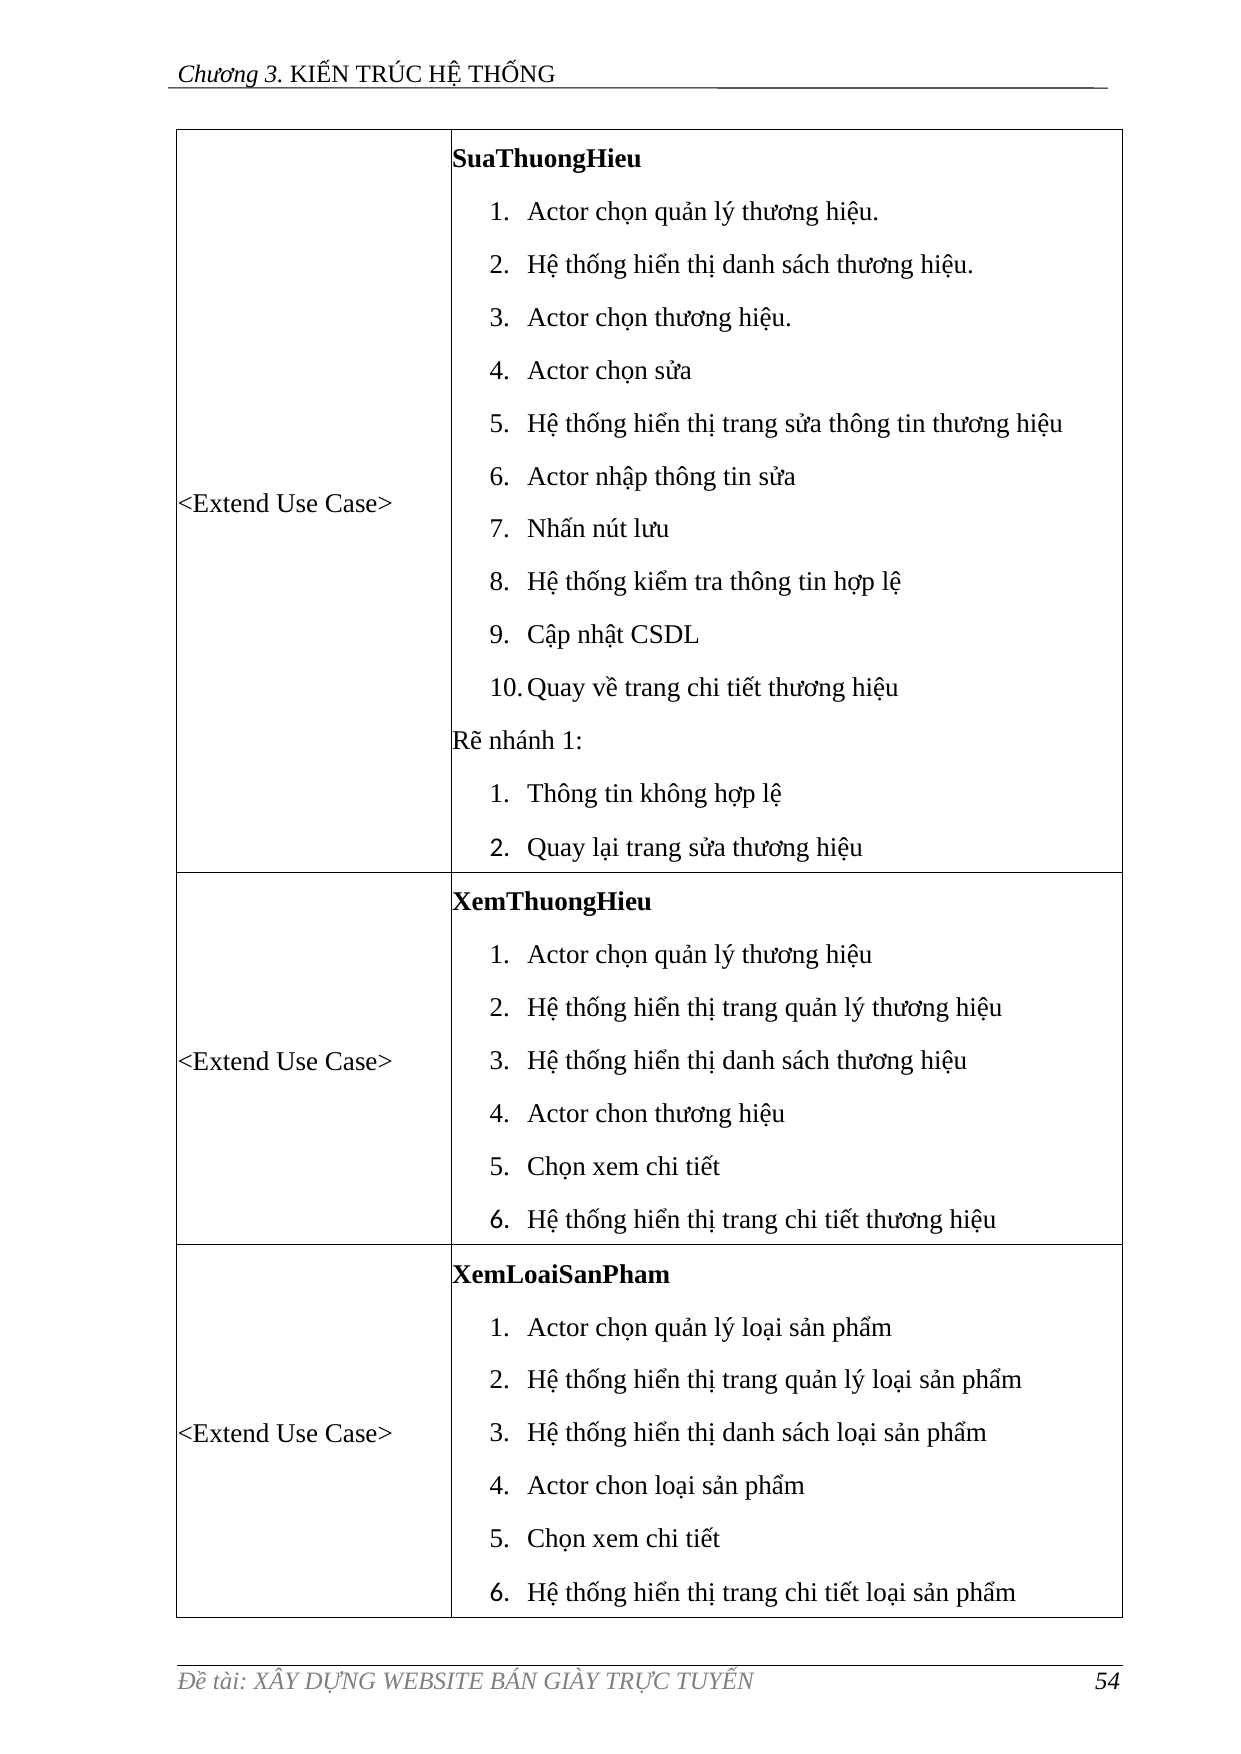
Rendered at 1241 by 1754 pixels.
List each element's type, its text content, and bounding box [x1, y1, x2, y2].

table_cell XemLoaiSanPham Actor chọn quản lý loại sản phẩm Hệ thống hiển thị trang quản lý loại sản phẩm Hệ thống hiển thị danh sách loại sản phẩm Actor chon loại sản phẩm Chọn xem chi tiết Hệ thống hiển thị trang chi tiết loại sản phẩm [452, 1245, 1122, 1617]
table_cell <Extend Use Case> [177, 873, 451, 1244]
table_cell XemThuongHieu Actor chọn quản lý thương hiệu Hệ thống hiển thị trang quản lý thương hiệu Hệ thống hiển thị danh sách thương hiệu Actor chon thương hiệu Chọn xem chi tiết Hệ thống hiển thị trang chi tiết thương hiệu [452, 873, 1122, 1244]
table_cell <Extend Use Case> [177, 1245, 451, 1617]
table_cell <Extend Use Case> [177, 130, 451, 872]
table_cell SuaThuongHieu Actor chọn quản lý thương hiệu. Hệ thống hiển thị danh sách thương hiệu. Actor chọn thương hiệu. Actor chọn sửa Hệ thống hiển thị trang sửa thông tin thương hiệu Actor nhập thông tin sửa Nhấn nút lưu Hệ thống kiểm tra thông tin hợp lệ Cập nhật CSDL Quay về trang chi tiết thương hiệu Rẽ nhánh 1: Thông tin không hợp lệ Quay lại trang sửa thương hiệu [452, 130, 1122, 872]
